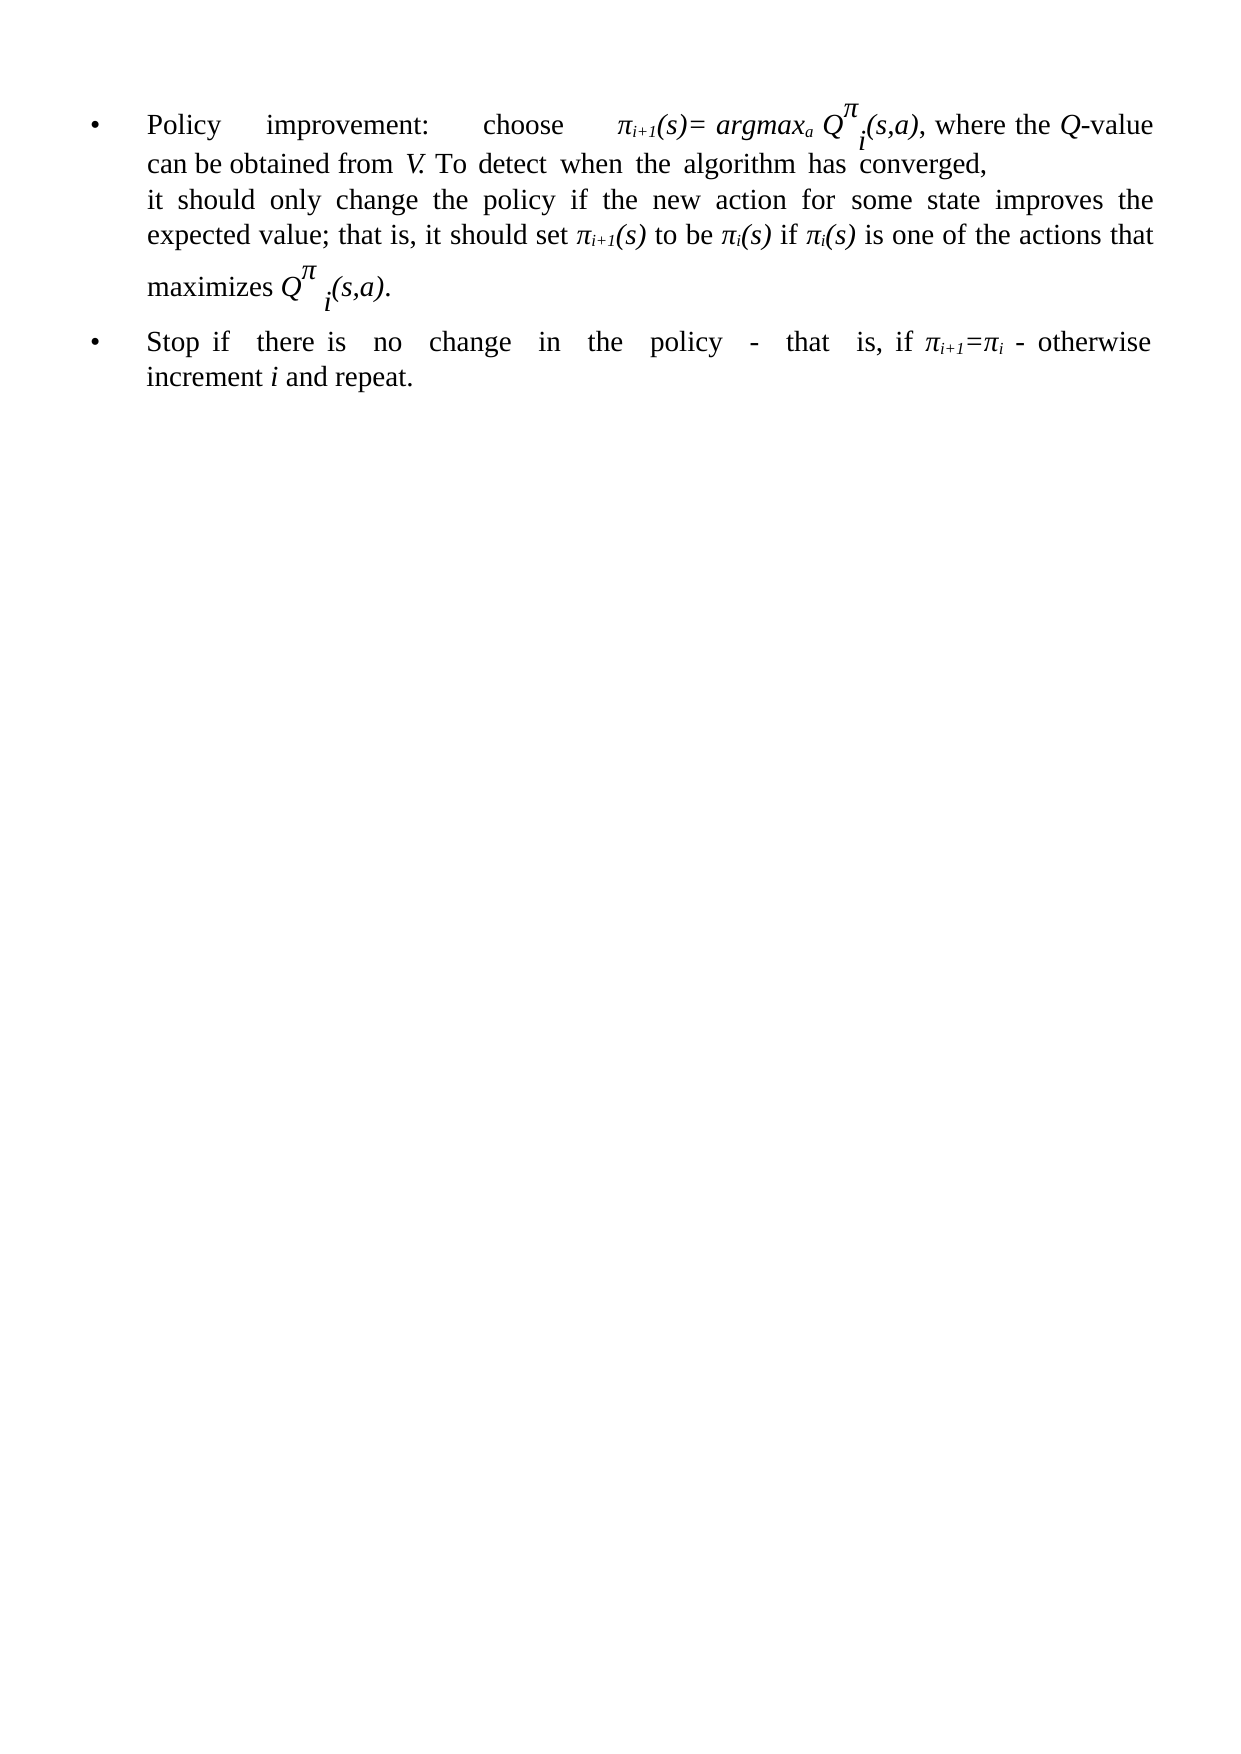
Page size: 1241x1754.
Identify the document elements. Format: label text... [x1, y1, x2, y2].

list Policy improvement: choose πi+1(s)= argmaxa Qπi(s,a), where the Q-value can be obtained from V. To detect when the algorithm has converged, [90, 84, 1154, 179]
text it should only change the policy if the new action for some state improves the expected value; that is, it should set πi+1(s) to be πi(s) if πi(s) is one of the actions that maximizes Qπ i(s,a). [147, 182, 1154, 318]
list Stop if there is no change in the policy - that is, if πi+1=πi - otherwise increment i and repeat. [90, 324, 1152, 392]
